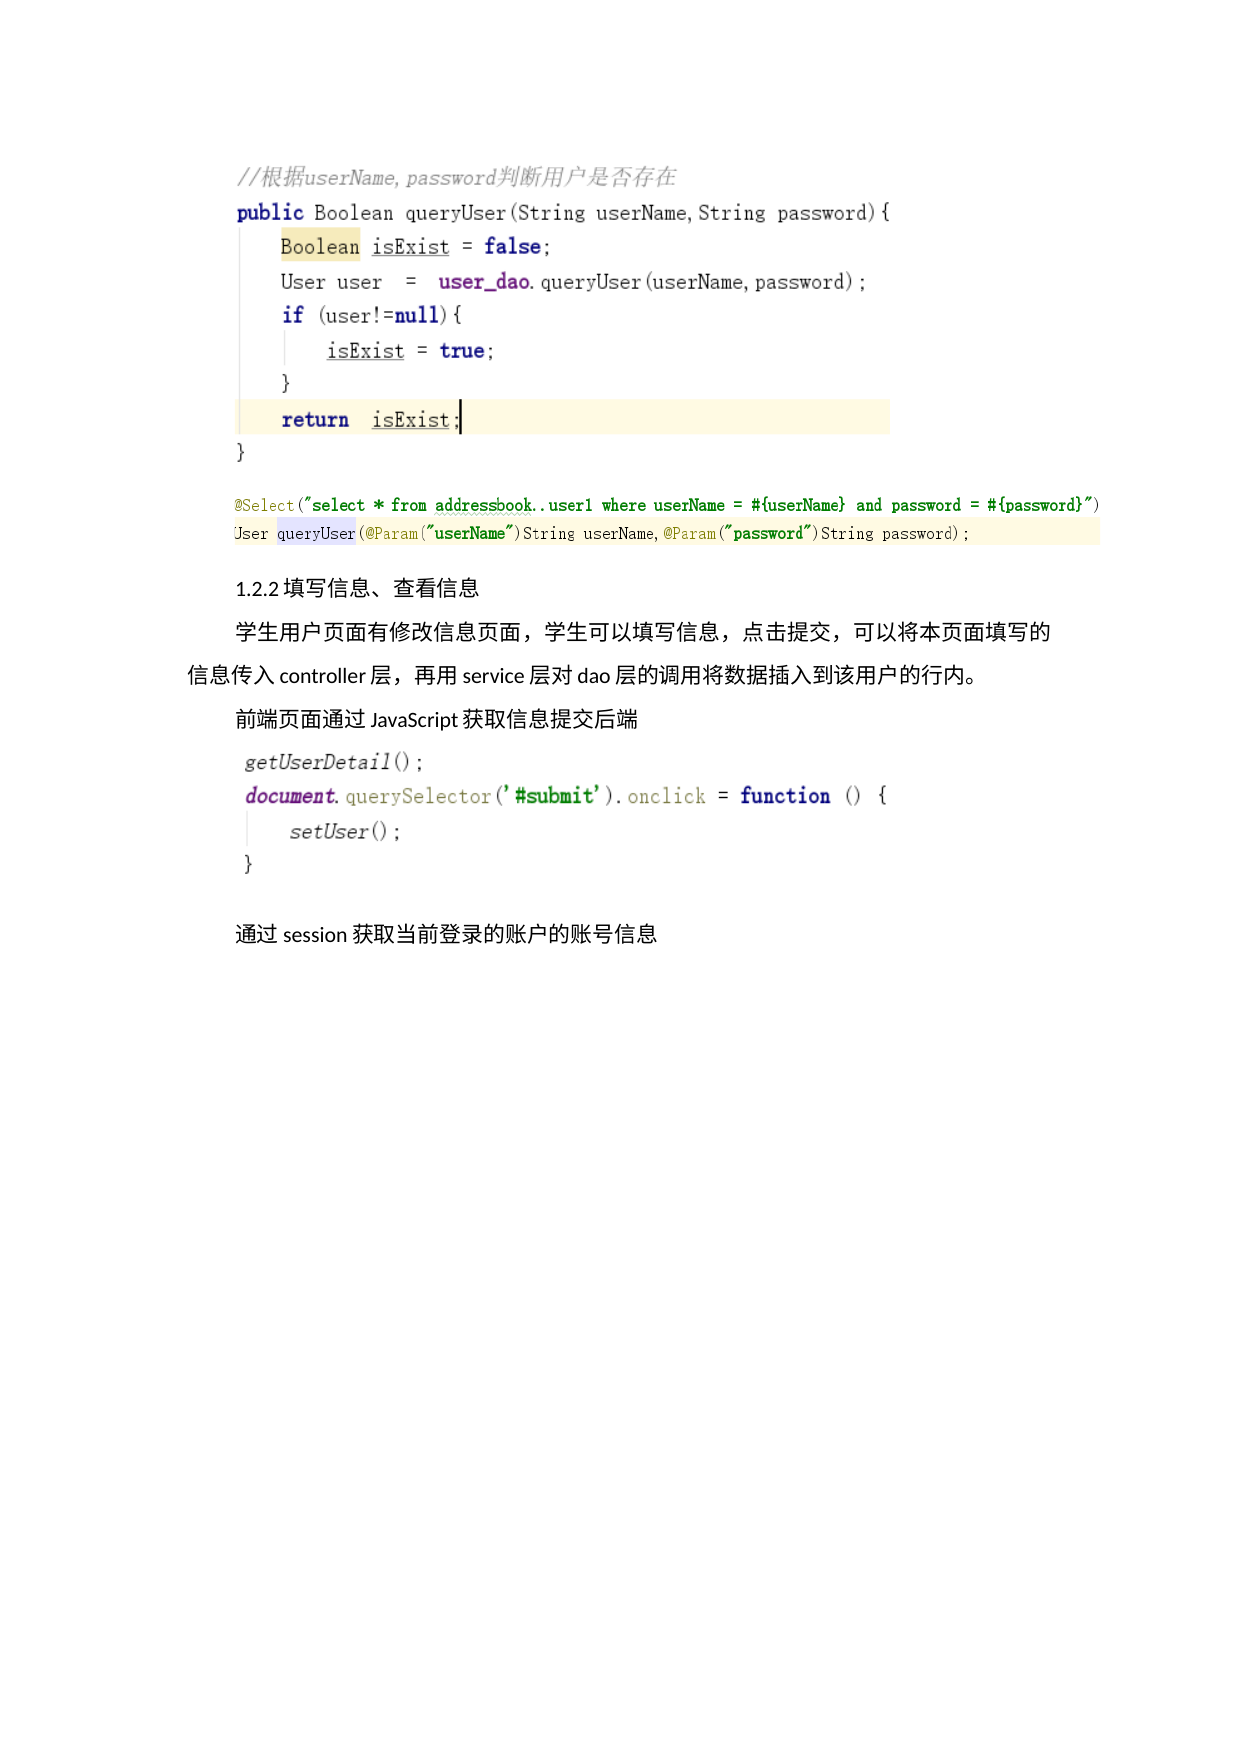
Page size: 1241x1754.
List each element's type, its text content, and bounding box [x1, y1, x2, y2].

picture [234, 745, 907, 879]
text 学生用户页面有修改信息页面，学生可以填写信息，点击提交，可以将本页面填写的信息传入controller层，再用service层对dao层的调用将数据插入到该用户的行内。 [187, 614, 1053, 690]
picture [234, 496, 1100, 550]
picture [234, 162, 890, 467]
text 1.2.2填写信息、查看信息 [187, 571, 1053, 603]
text 通过session获取当前登录的账户的账号信息 [187, 917, 1053, 949]
text 前端页面通过JavaScript获取信息提交后端 [187, 701, 1053, 734]
